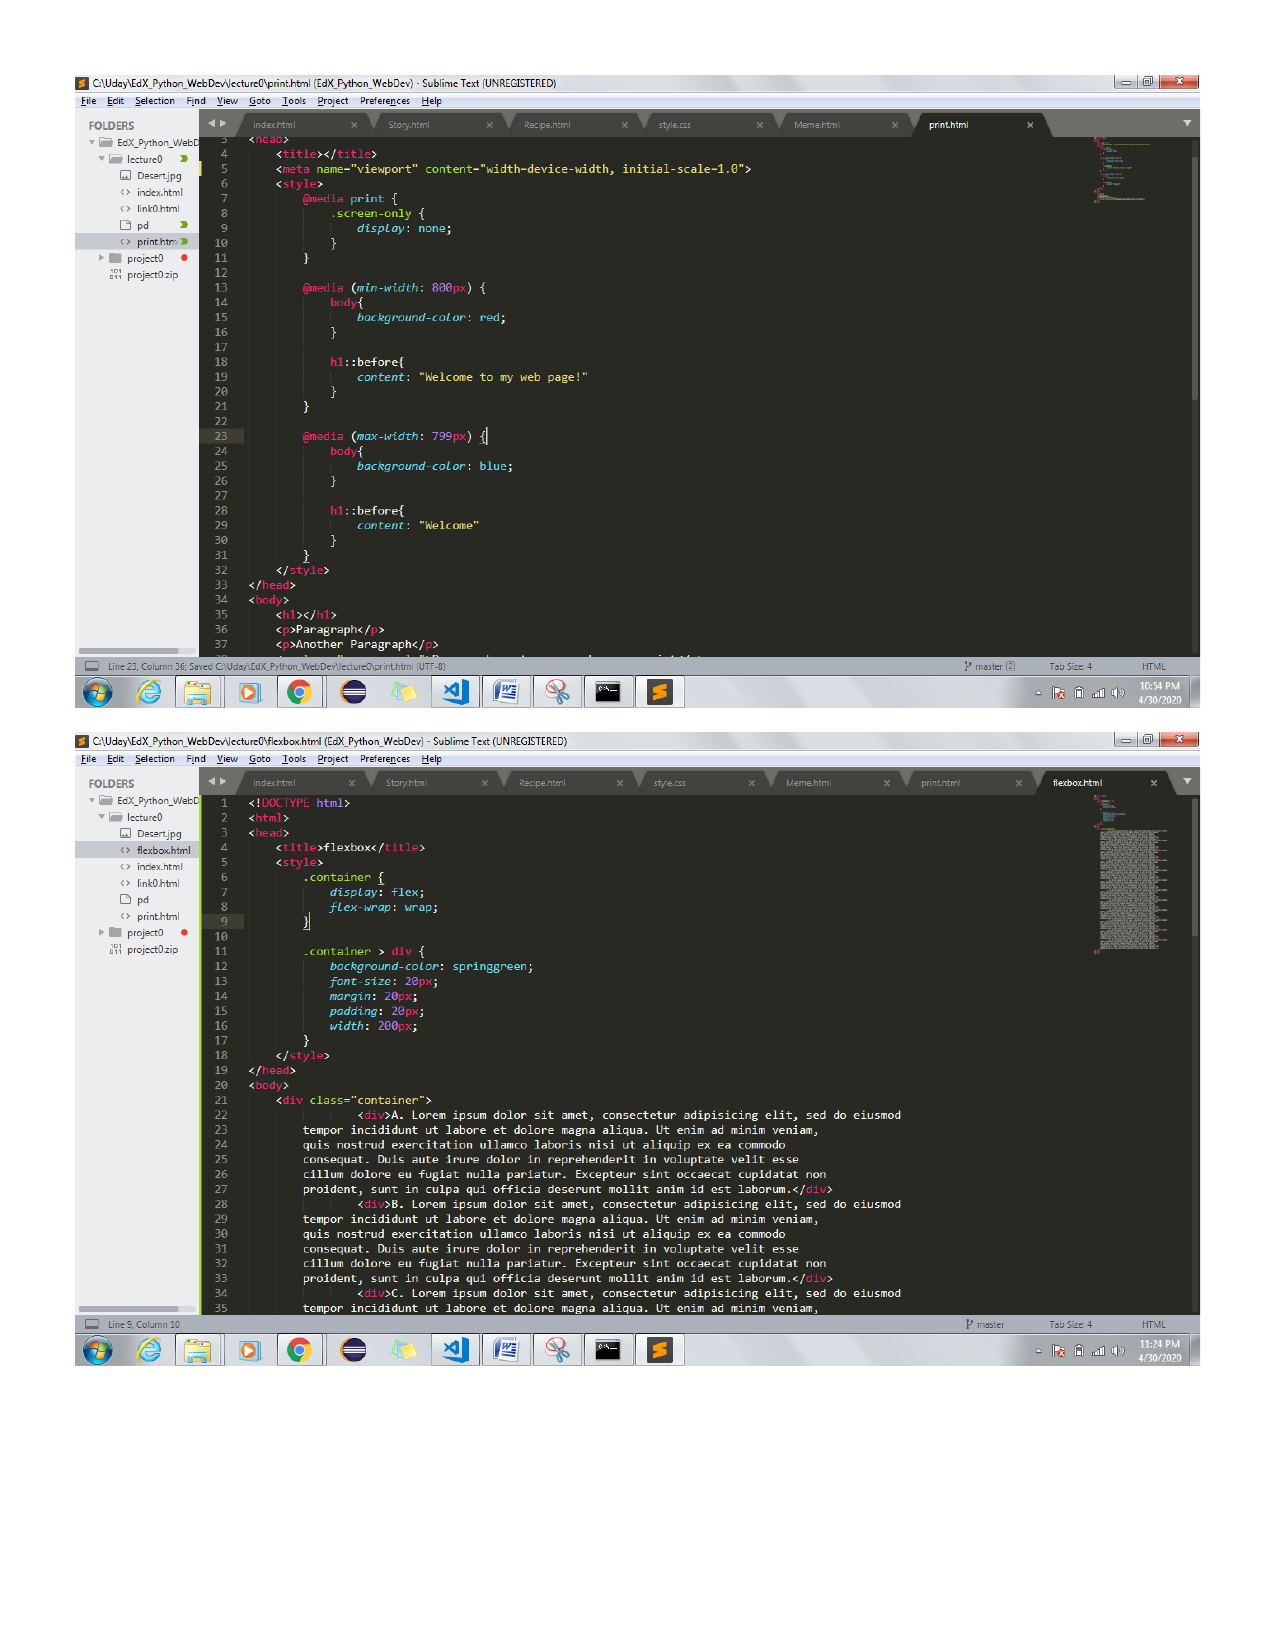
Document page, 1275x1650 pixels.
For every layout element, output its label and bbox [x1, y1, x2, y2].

picture [75, 75, 1200, 708]
picture [75, 732, 1200, 1366]
